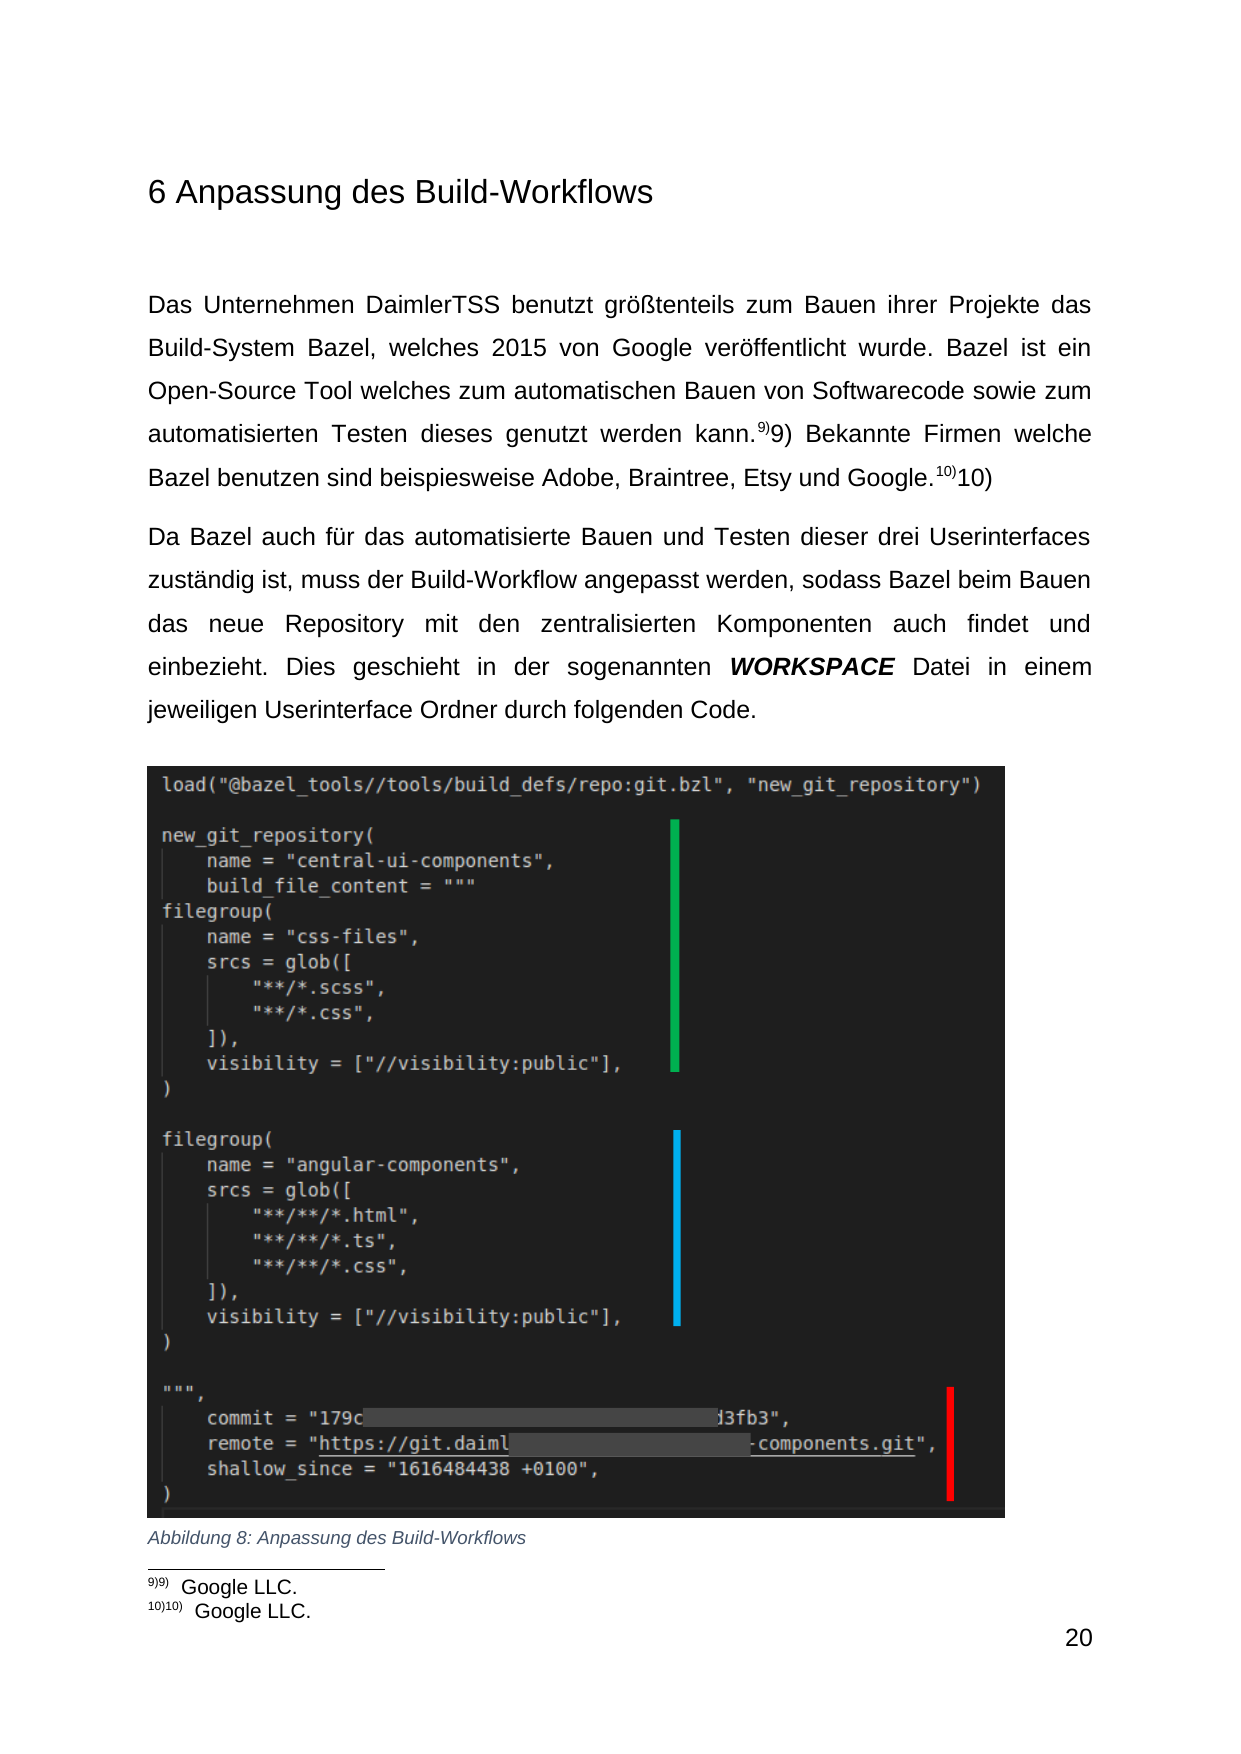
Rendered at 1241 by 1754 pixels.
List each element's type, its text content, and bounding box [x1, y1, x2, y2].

picture [147, 766, 1005, 1518]
text Das Unternehmen DaimlerTSS benutzt größtenteils zum Bauen ihrer Projekte das Build-System Bazel, welches 2015 von Google veröffentlicht wurde. Bazel ist ein Open-Source Tool welches zum automatischen Bauen von Softwarecode sowie zum automatisierten Testen dieses genutzt werden kann.9) Bekannte Firmen welche Bazel benutzen sind beispiesweise Adobe, Braintree, Etsy und Google.10) [148, 290, 1093, 491]
subtitle 6 Anpassung des Build-Workflows [148, 173, 1093, 211]
text Da Bazel auch für das automatisierte Bauen und Testen dieser drei Userinterfaces zuständig ist, muss der Build-Workflow angepasst werden, sodass Bazel beim Bauen das neue Repository mit den zentralisierten Komponenten auch findet und einbezieht. Dies geschieht in der sogenannten WORKSPACE Datei in einem jeweiligen Userinterface Ordner durch folgenden Code. [148, 522, 1093, 723]
